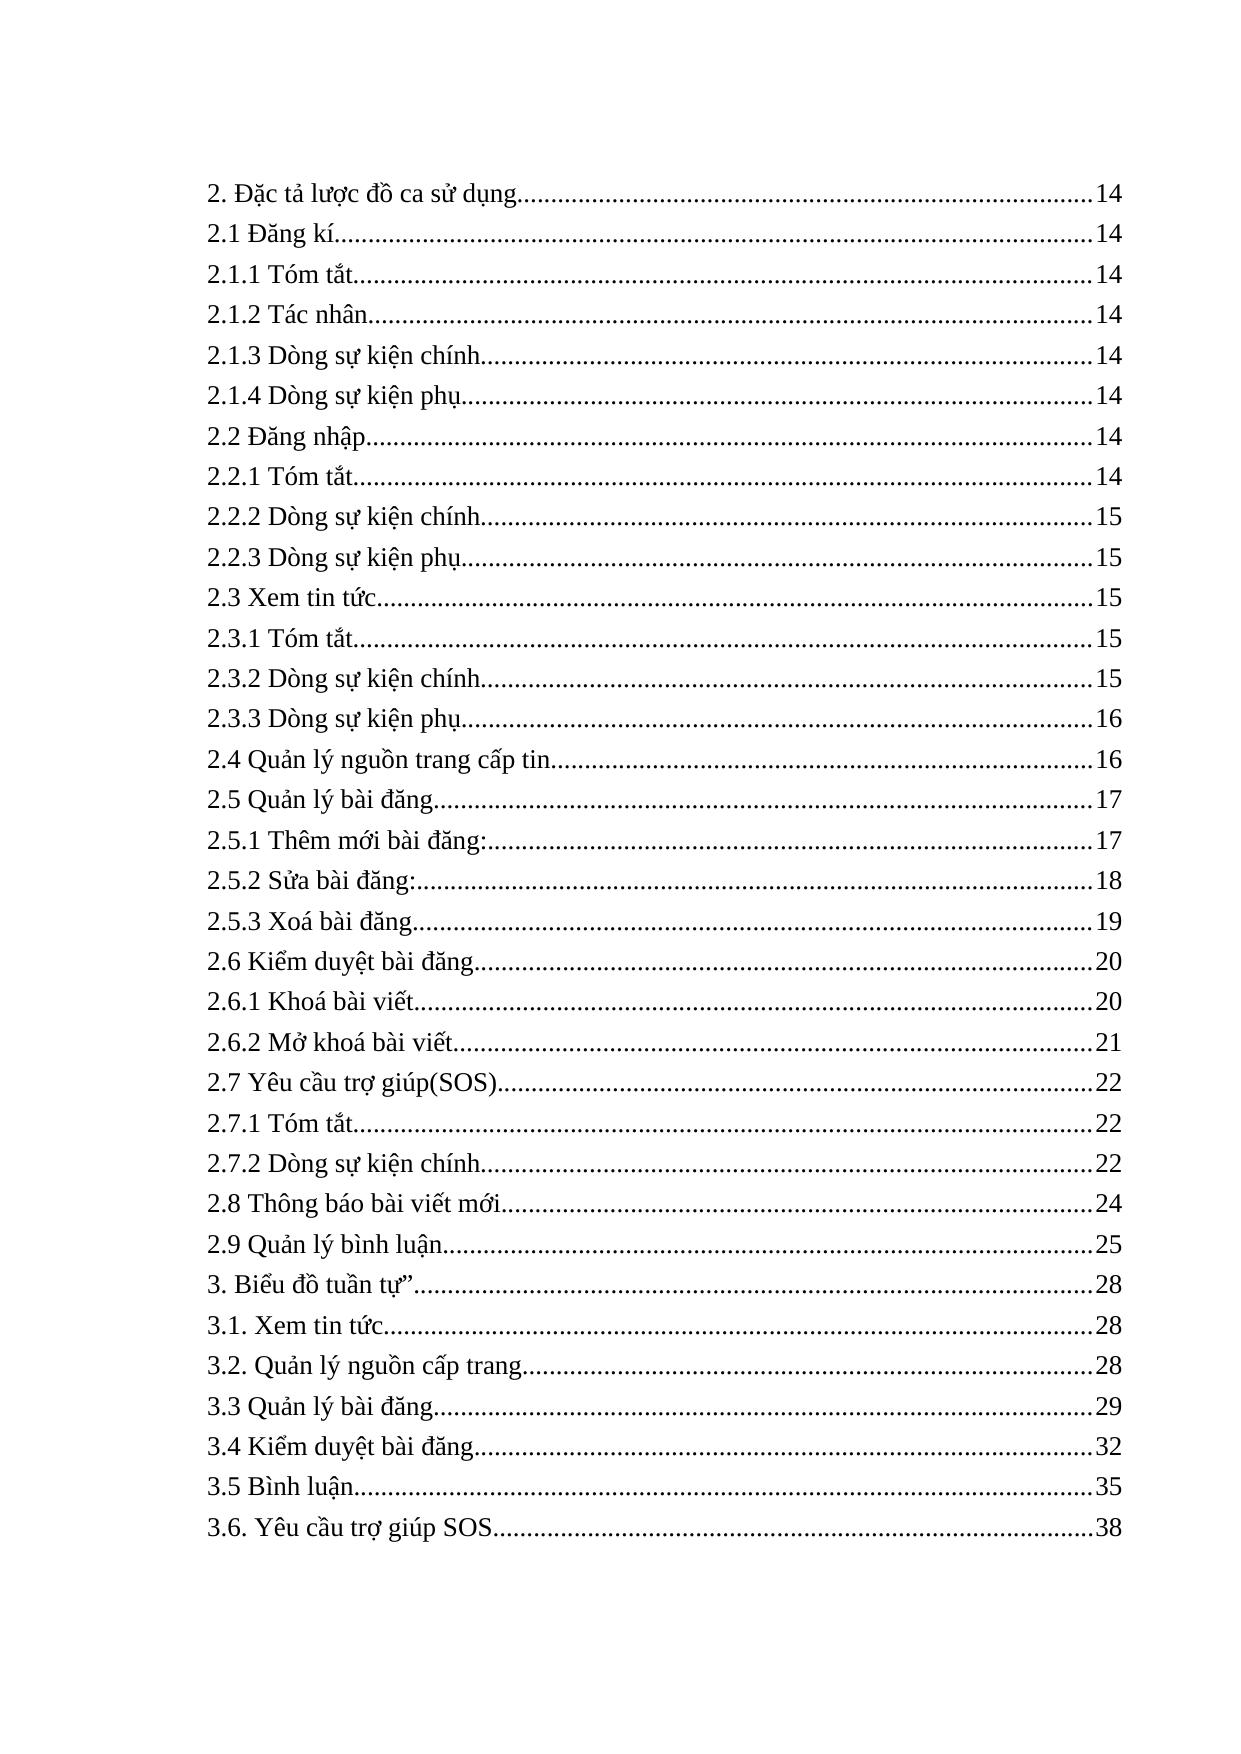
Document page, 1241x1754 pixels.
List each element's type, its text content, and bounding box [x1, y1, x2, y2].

text 2.5.1 Thêm mới bài đăng: 17 [207, 824, 1122, 855]
text 2.1.1 Tóm tắt 14 [207, 258, 1122, 289]
text 3. Biểu đồ tuần tự” 28 [207, 1268, 1122, 1299]
text 2.2.3 Dòng sự kiện phụ 15 [207, 541, 1122, 572]
text 2.1.2 Tác nhân 14 [207, 298, 1122, 329]
text 2.6.1 Khoá bài viết 20 [207, 986, 1122, 1017]
text 2.9 Quản lý bình luận 25 [207, 1228, 1122, 1259]
text 2.1 Đăng kí 14 [207, 218, 1122, 249]
text 2.5 Quản lý bài đăng 17 [207, 783, 1122, 814]
text 3.3 Quản lý bài đăng 29 [207, 1390, 1122, 1421]
text 2.7.1 Tóm tắt 22 [207, 1107, 1122, 1138]
text 3.2. Quản lý nguồn cấp trang 28 [207, 1349, 1122, 1380]
text 2.4 Quản lý nguồn trang cấp tin 16 [207, 743, 1122, 774]
text 2.2 Đăng nhập 14 [207, 420, 1122, 451]
text 3.5 Bình luận 35 [207, 1471, 1122, 1502]
text 2.5.3 Xoá bài đăng 19 [207, 905, 1122, 936]
text 2.1.4 Dòng sự kiện phụ 14 [207, 379, 1122, 410]
text 2.3 Xem tin tức 15 [207, 581, 1122, 612]
text 2.8 Thông báo bài viết mới 24 [207, 1188, 1122, 1219]
text 2.6.2 Mở khoá bài viết 21 [207, 1026, 1122, 1057]
text 3.6. Yêu cầu trợ giúp SOS 38 [207, 1511, 1122, 1542]
text 2.7.2 Dòng sự kiện chính 22 [207, 1147, 1122, 1178]
text 3.4 Kiểm duyệt bài đăng 32 [207, 1430, 1122, 1461]
text 2.7 Yêu cầu trợ giúp(SOS) 22 [207, 1066, 1122, 1097]
text 2.3.3 Dòng sự kiện phụ 16 [207, 703, 1122, 734]
text 3.1. Xem tin tức 28 [207, 1309, 1122, 1340]
text 2.5.2 Sửa bài đăng: 18 [207, 864, 1122, 895]
text 2.1.3 Dòng sự kiện chính 14 [207, 339, 1122, 370]
text 2.2.1 Tóm tắt 14 [207, 460, 1122, 491]
text 2.2.2 Dòng sự kiện chính 15 [207, 501, 1122, 532]
text 2.6 Kiểm duyệt bài đăng 20 [207, 945, 1122, 976]
text 2.3.2 Dòng sự kiện chính 15 [207, 662, 1122, 693]
text 2. Đặc tả lược đồ ca sử dụng 14 [207, 177, 1122, 208]
text 2.3.1 Tóm tắt 15 [207, 622, 1122, 653]
